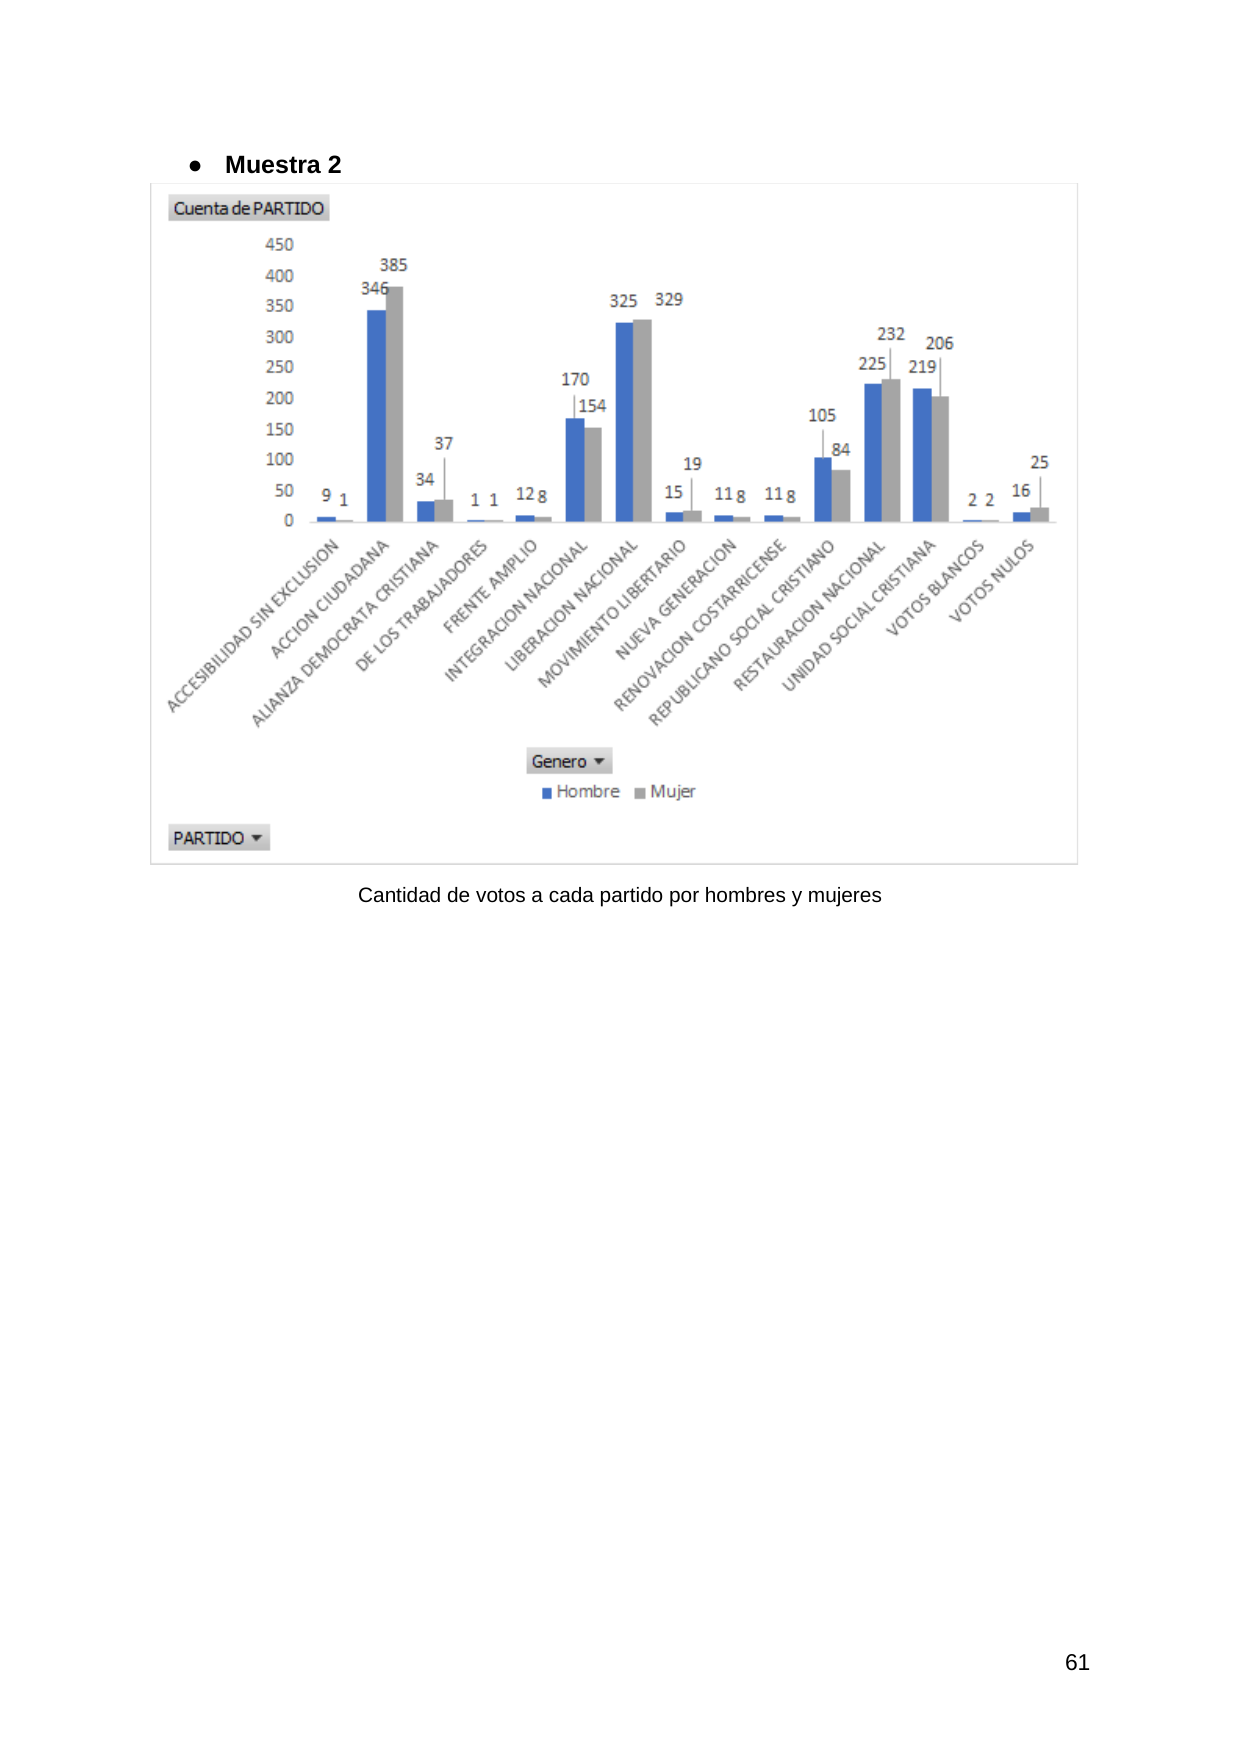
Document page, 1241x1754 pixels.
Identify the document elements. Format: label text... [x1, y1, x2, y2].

text Cantidad de votos a cada partido por hombres y mujeres [150, 883, 1090, 907]
picture [150, 183, 1079, 865]
subtitle Muestra 2 [187, 150, 1090, 179]
